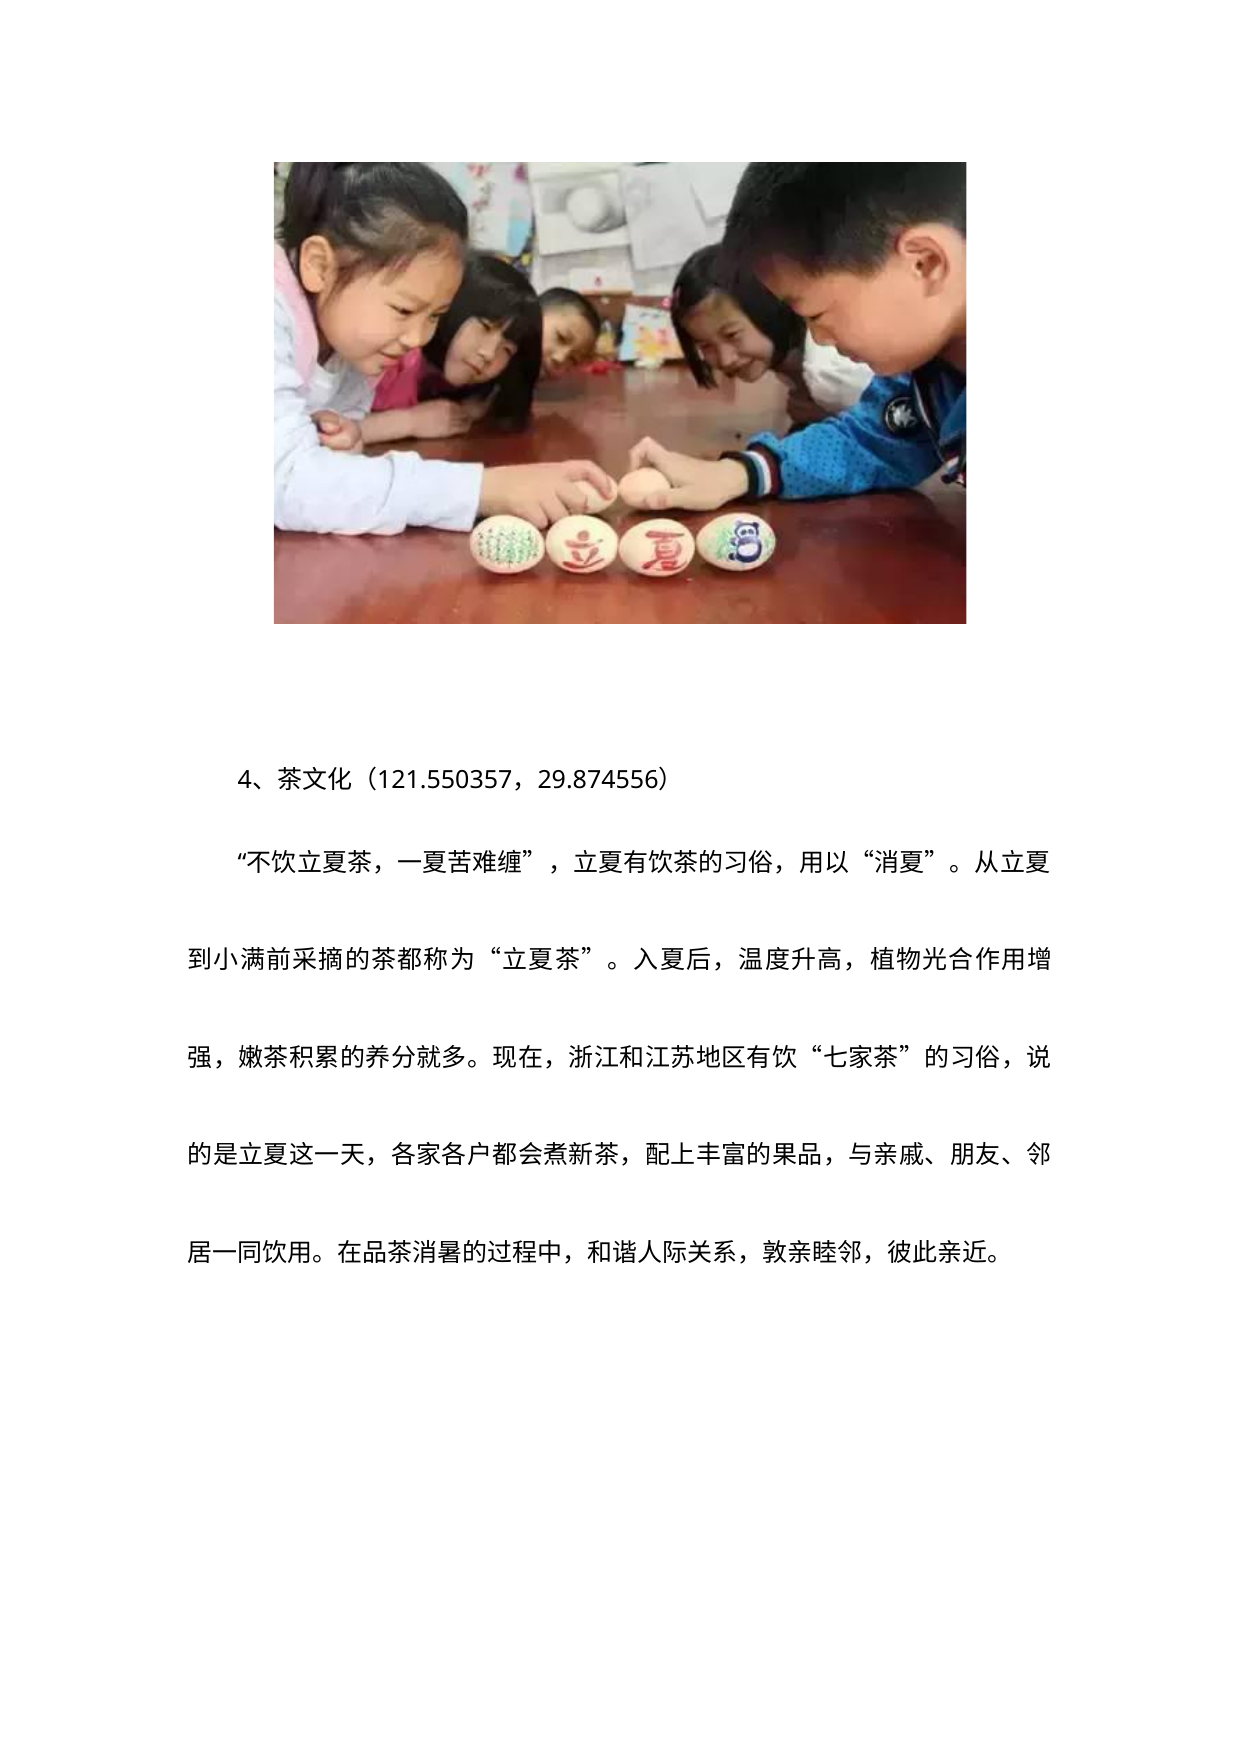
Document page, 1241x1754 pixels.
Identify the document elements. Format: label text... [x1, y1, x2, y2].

list 4、茶文化（121.550357，29.874556） [187, 745, 1053, 810]
picture [273, 162, 967, 624]
list “不饮立夏茶，一夏苦难缠”，立夏有饮茶的习俗，用以“消夏”。从立夏到小满前采摘的茶都称为“立夏茶”。入夏后，温度升高，植物光合作用增强，嫩茶积累的养分就多。现在，浙江和江苏地区有饮“七家茶”的习俗，说的是立夏这一天，各家各户都会煮新茶，配上丰富的果品，与亲戚、朋友、邻居一同饮用。在品茶消暑的过程中，和谐人际关系，敦亲睦邻，彼此亲近。 [187, 828, 1053, 1283]
